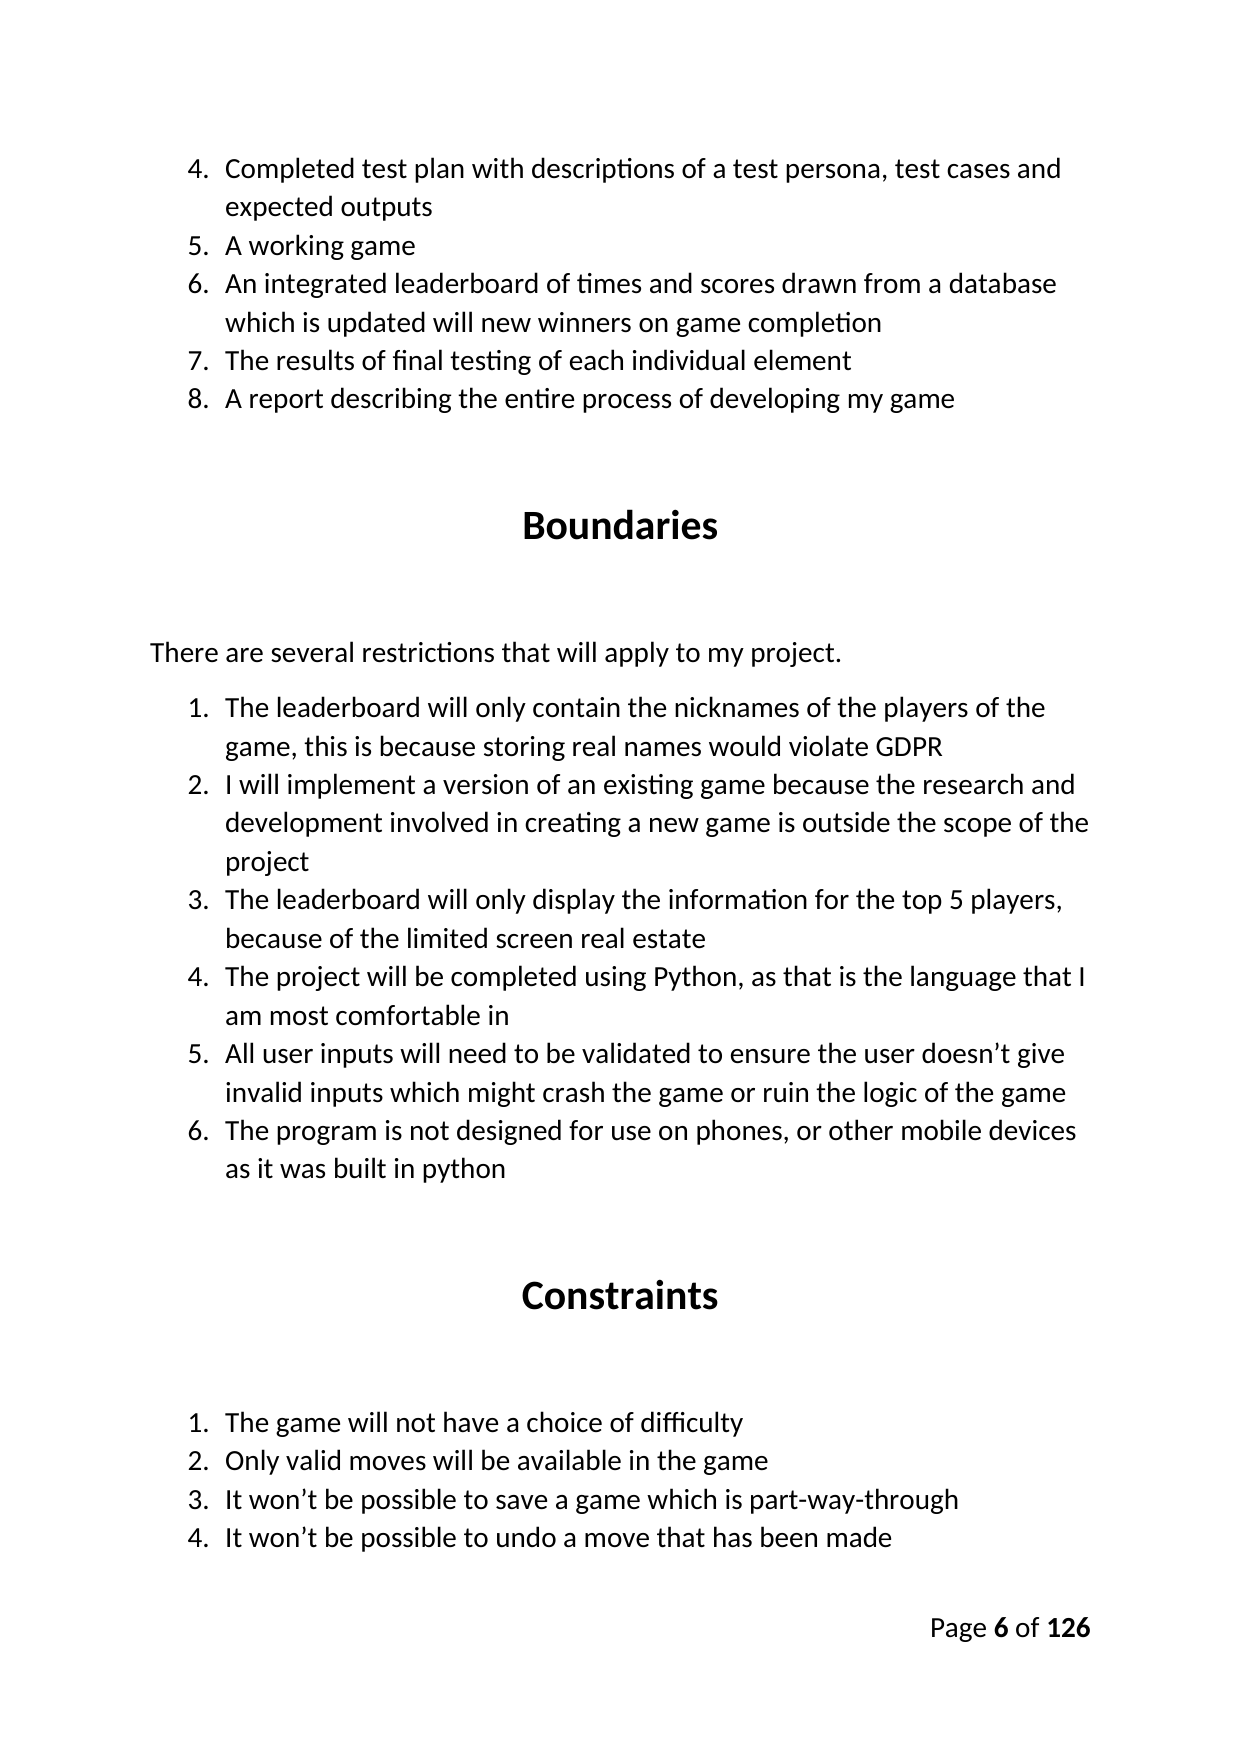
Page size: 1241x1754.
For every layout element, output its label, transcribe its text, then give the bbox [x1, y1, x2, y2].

list Completed test plan with descriptions of a test persona, test cases and expected outputs [187, 150, 1090, 224]
list The leaderboard will only display the information for the top 5 players, because of the limited screen real estate [187, 881, 1090, 956]
list The leaderboard will only contain the nicknames of the players of the game, this is because storing real names would violate GDPR [187, 689, 1090, 763]
subtitle Boundaries [150, 499, 1090, 550]
list Only valid moves will be available in the game [187, 1442, 1090, 1478]
list It won’t be possible to save a game which is part-way-through [187, 1481, 1090, 1517]
text There are several restrictions that will apply to my project. [150, 634, 1090, 670]
list A report describing the entire process of developing my game [187, 381, 1090, 416]
list All user inputs will need to be validated to ensure the user doesn’t give invalid inputs which might crash the game or ruin the logic of the game [187, 1035, 1090, 1109]
list An integrated leaderboard of times and scores drawn from a database which is updated will new winners on game completion [187, 265, 1090, 339]
list A working game [187, 227, 1090, 262]
list It won’t be possible to undo a move that has been made [187, 1519, 1090, 1555]
list The program is not designed for use on phones, or other mobile devices as it was built in python [187, 1112, 1090, 1186]
list The game will not have a choice of difficulty [187, 1404, 1090, 1440]
list The results of final testing of each individual element [187, 342, 1090, 378]
subtitle Constraints [150, 1269, 1090, 1320]
list The project will be completed using Python, as that is the language that I am most comfortable in [187, 958, 1090, 1032]
list I will implement a version of an existing game because the research and development involved in creating a new game is outside the scope of the project [187, 766, 1090, 879]
